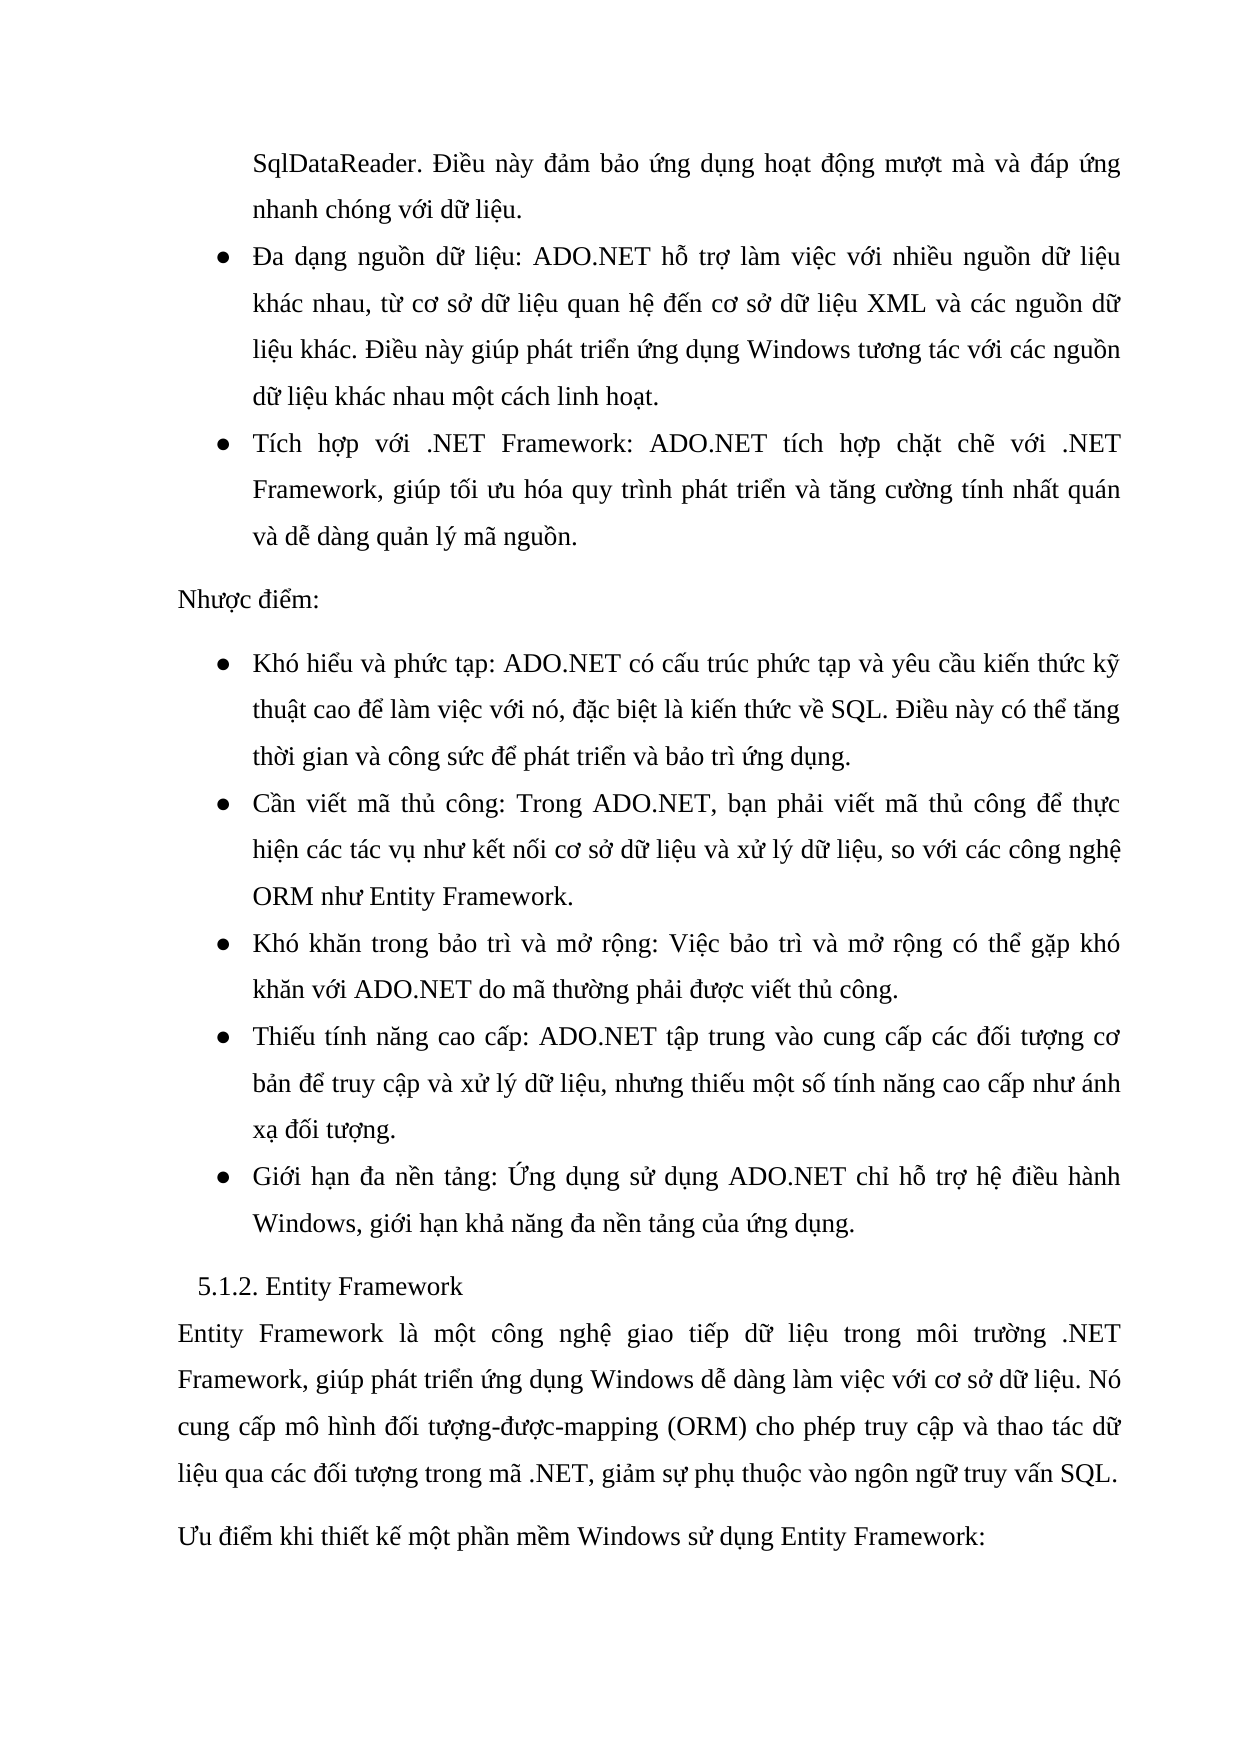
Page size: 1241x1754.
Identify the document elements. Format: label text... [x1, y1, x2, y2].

subtitle 5.1.2. Entity Framework [177, 1270, 1122, 1301]
list Đa dạng nguồn dữ liệu: ADO.NET hỗ trợ làm việc với nhiều nguồn dữ liệu khác nhau, từ cơ sở dữ liệu quan hệ đến cơ sở dữ liệu XML và các nguồn dữ liệu khác. Điều này giúp phát triển ứng dụng Windows tương tác với các nguồn dữ liệu khác nhau một cách linh hoạt. [215, 240, 1122, 411]
list Khó hiểu và phức tạp: ADO.NET có cấu trúc phức tạp và yêu cầu kiến thức kỹ thuật cao để làm việc với nó, đặc biệt là kiến thức về SQL. Điều này có thể tăng thời gian và công sức để phát triển và bảo trì ứng dụng. [215, 647, 1122, 771]
text Entity Framework là một công nghệ giao tiếp dữ liệu trong môi trường .NET Framework, giúp phát triển ứng dụng Windows dễ dàng làm việc với cơ sở dữ liệu. Nó cung cấp mô hình đối tượng-được-mapping (ORM) cho phép truy cập và thao tác dữ liệu qua các đối tượng trong mã .NET, giảm sự phụ thuộc vào ngôn ngữ truy vấn SQL. [177, 1317, 1122, 1488]
text Ưu điểm khi thiết kế một phần mềm Windows sử dụng Entity Framework: [177, 1520, 1122, 1551]
list Khó khăn trong bảo trì và mở rộng: Việc bảo trì và mở rộng có thể gặp khó khăn với ADO.NET do mã thường phải được viết thủ công. [215, 927, 1122, 1005]
list Giới hạn đa nền tảng: Ứng dụng sử dụng ADO.NET chỉ hỗ trợ hệ điều hành Windows, giới hạn khả năng đa nền tảng của ứng dụng. [215, 1160, 1122, 1238]
list Tích hợp với .NET Framework: ADO.NET tích hợp chặt chẽ với .NET Framework, giúp tối ưu hóa quy trình phát triển và tăng cường tính nhất quán và dễ dàng quản lý mã nguồn. [215, 427, 1122, 551]
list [215, 147, 1122, 225]
list Thiếu tính năng cao cấp: ADO.NET tập trung vào cung cấp các đối tượng cơ bản để truy cập và xử lý dữ liệu, nhưng thiếu một số tính năng cao cấp như ánh xạ đối tượng. [215, 1020, 1122, 1145]
text Nhược điểm: [177, 584, 1122, 615]
list Cần viết mã thủ công: Trong ADO.NET, bạn phải viết mã thủ công để thực hiện các tác vụ như kết nối cơ sở dữ liệu và xử lý dữ liệu, so với các công nghệ ORM như Entity Framework. [215, 787, 1122, 911]
